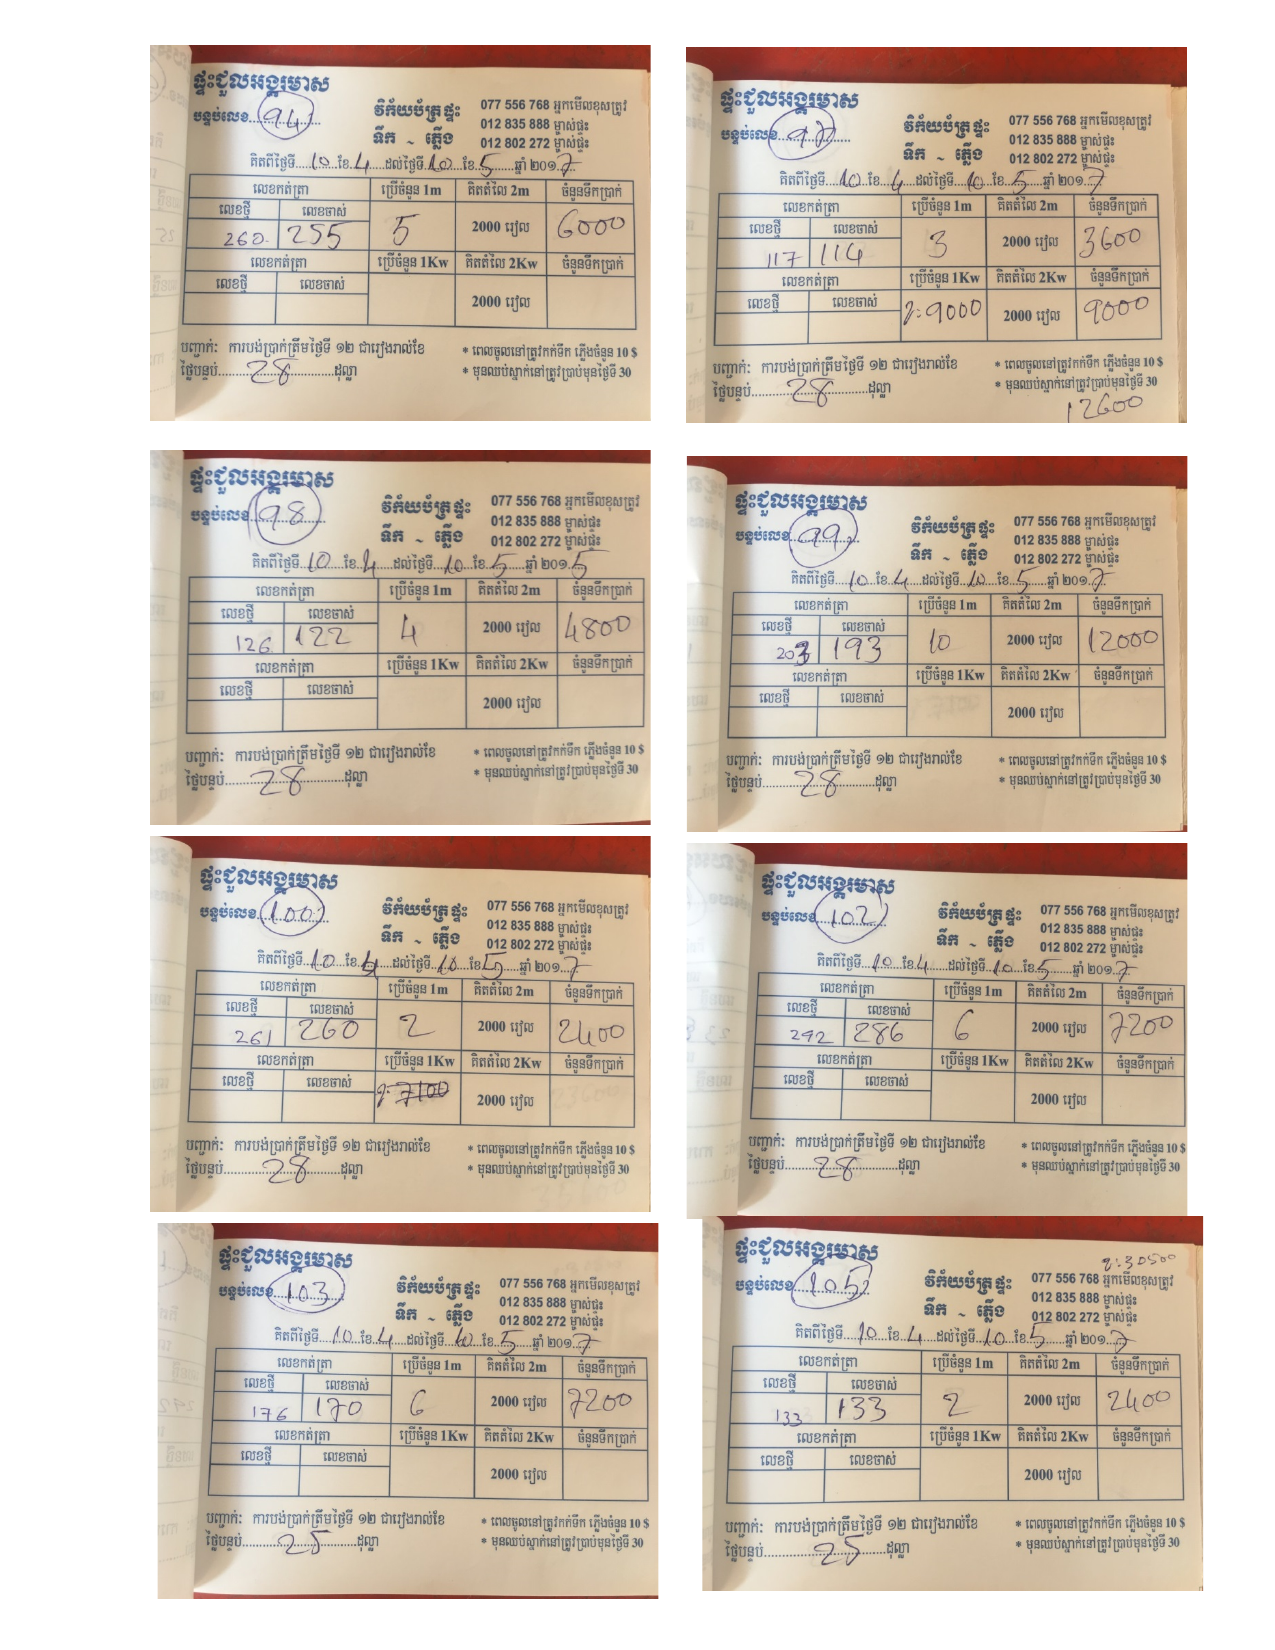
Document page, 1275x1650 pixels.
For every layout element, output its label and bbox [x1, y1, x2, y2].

picture [150, 45, 651, 421]
picture [686, 47, 1187, 423]
picture [157, 1223, 659, 1599]
picture [686, 843, 1204, 1591]
picture [686, 456, 1188, 832]
picture [150, 450, 651, 825]
picture [150, 836, 651, 1212]
